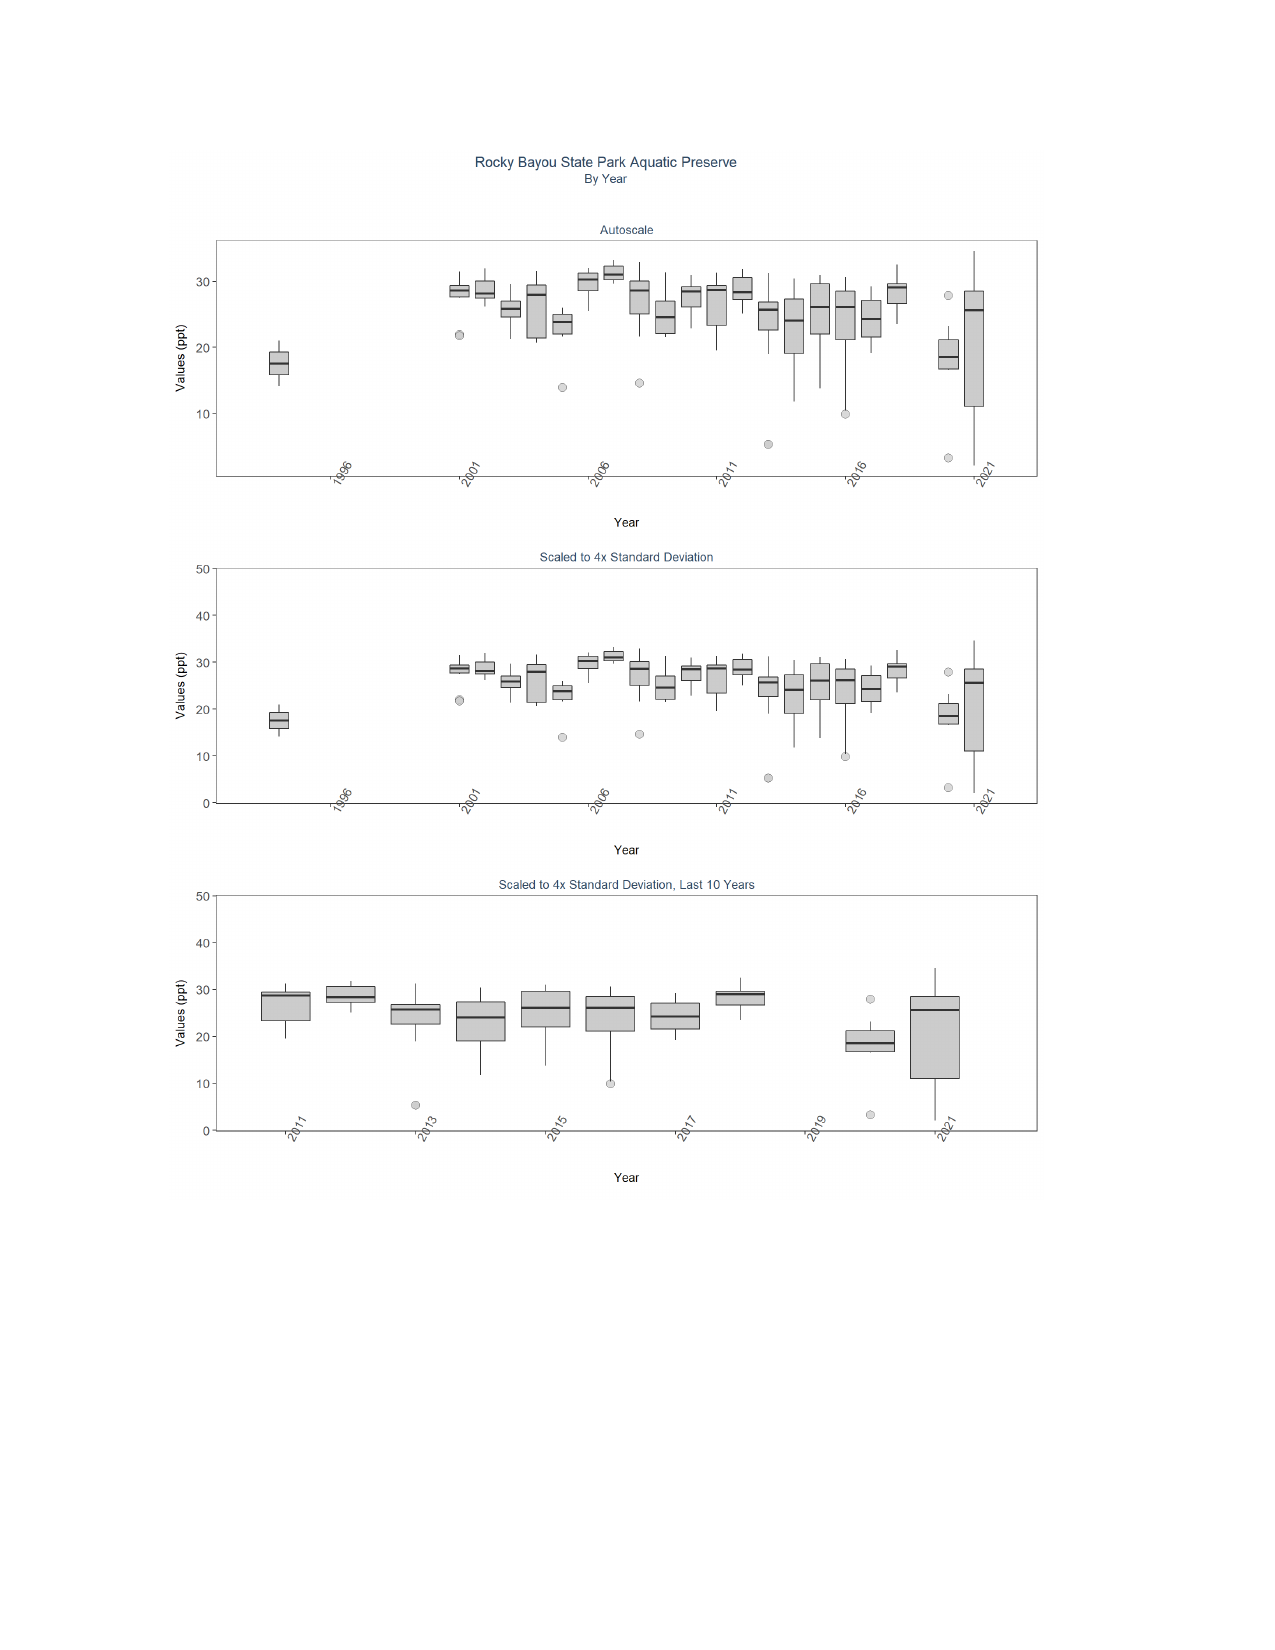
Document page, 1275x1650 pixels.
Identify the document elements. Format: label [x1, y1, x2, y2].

picture [168, 150, 1044, 1200]
